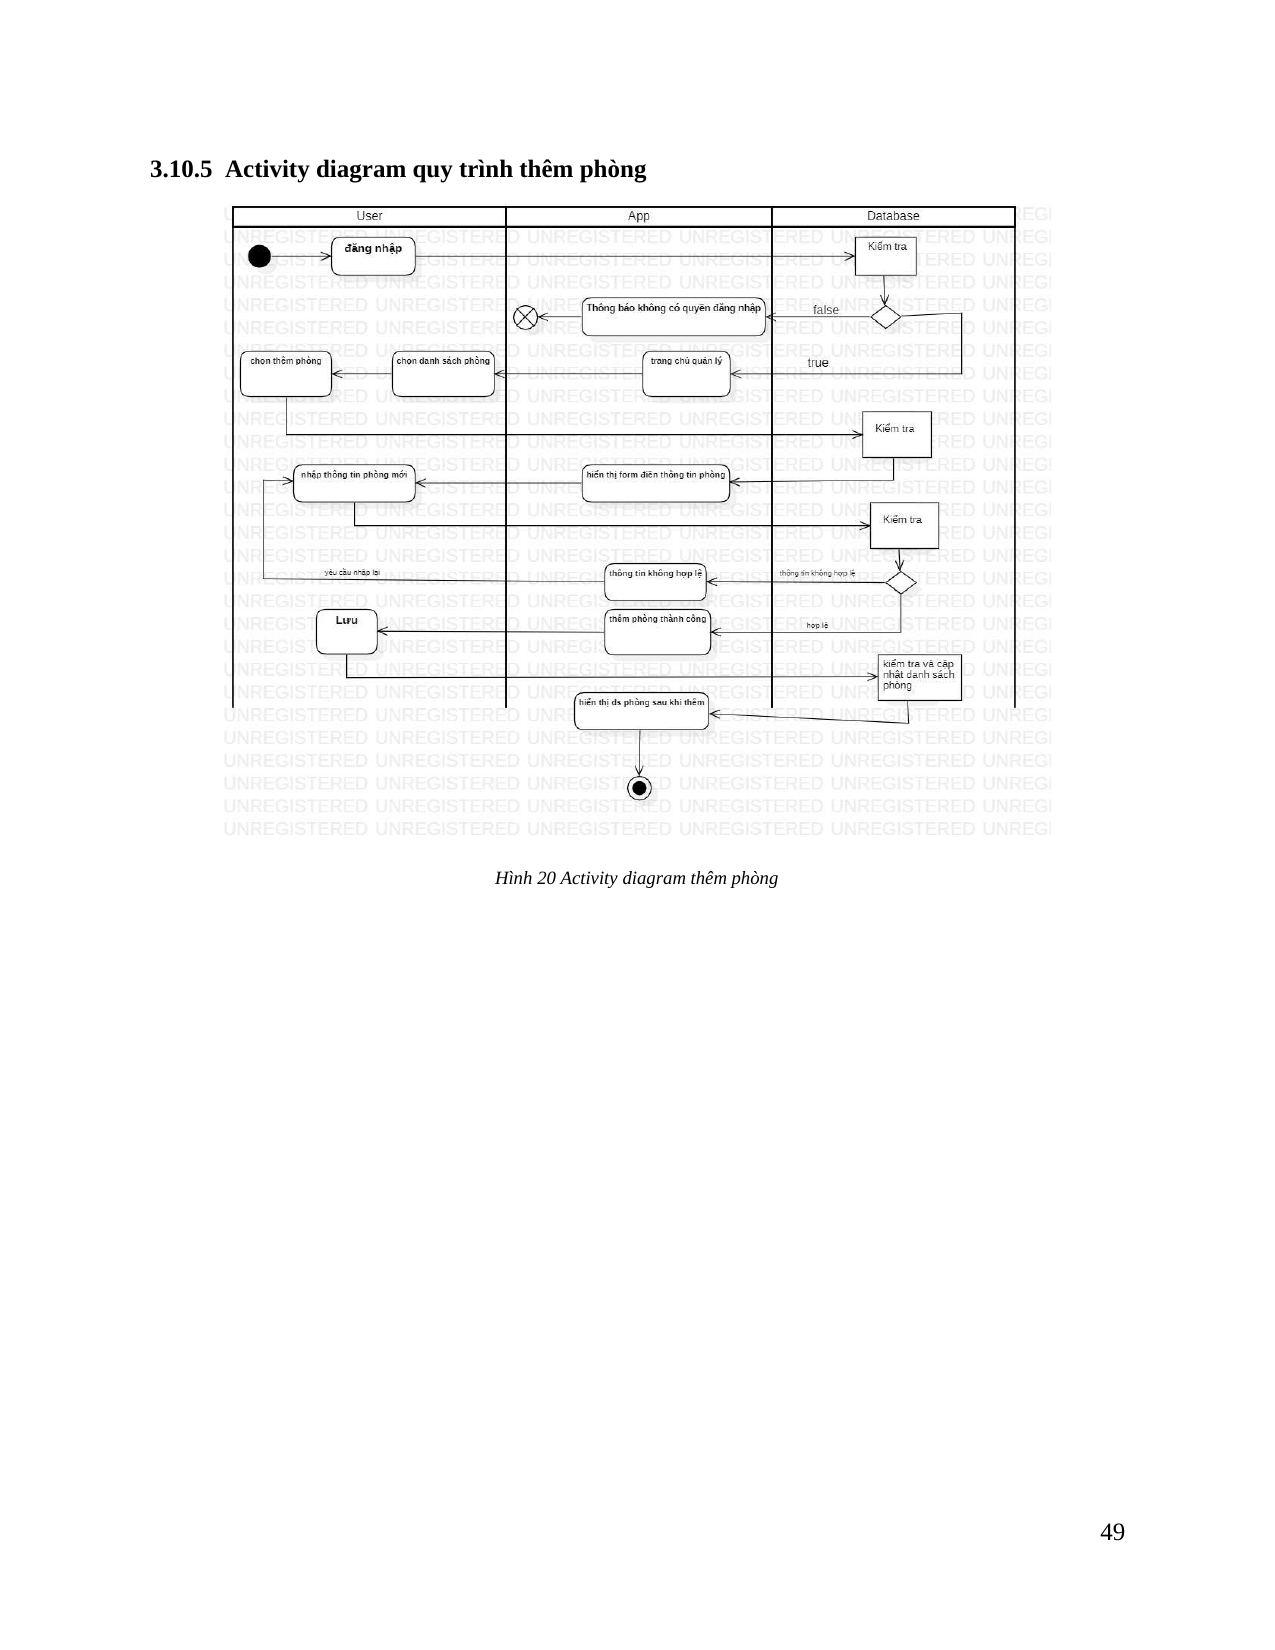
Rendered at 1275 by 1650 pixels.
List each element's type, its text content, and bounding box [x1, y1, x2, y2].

text Hình 20 Activity diagram thêm phòng [150, 867, 1125, 889]
picture [223, 197, 1052, 837]
subtitle Activity diagram quy trình thêm phòng [150, 154, 1125, 183]
